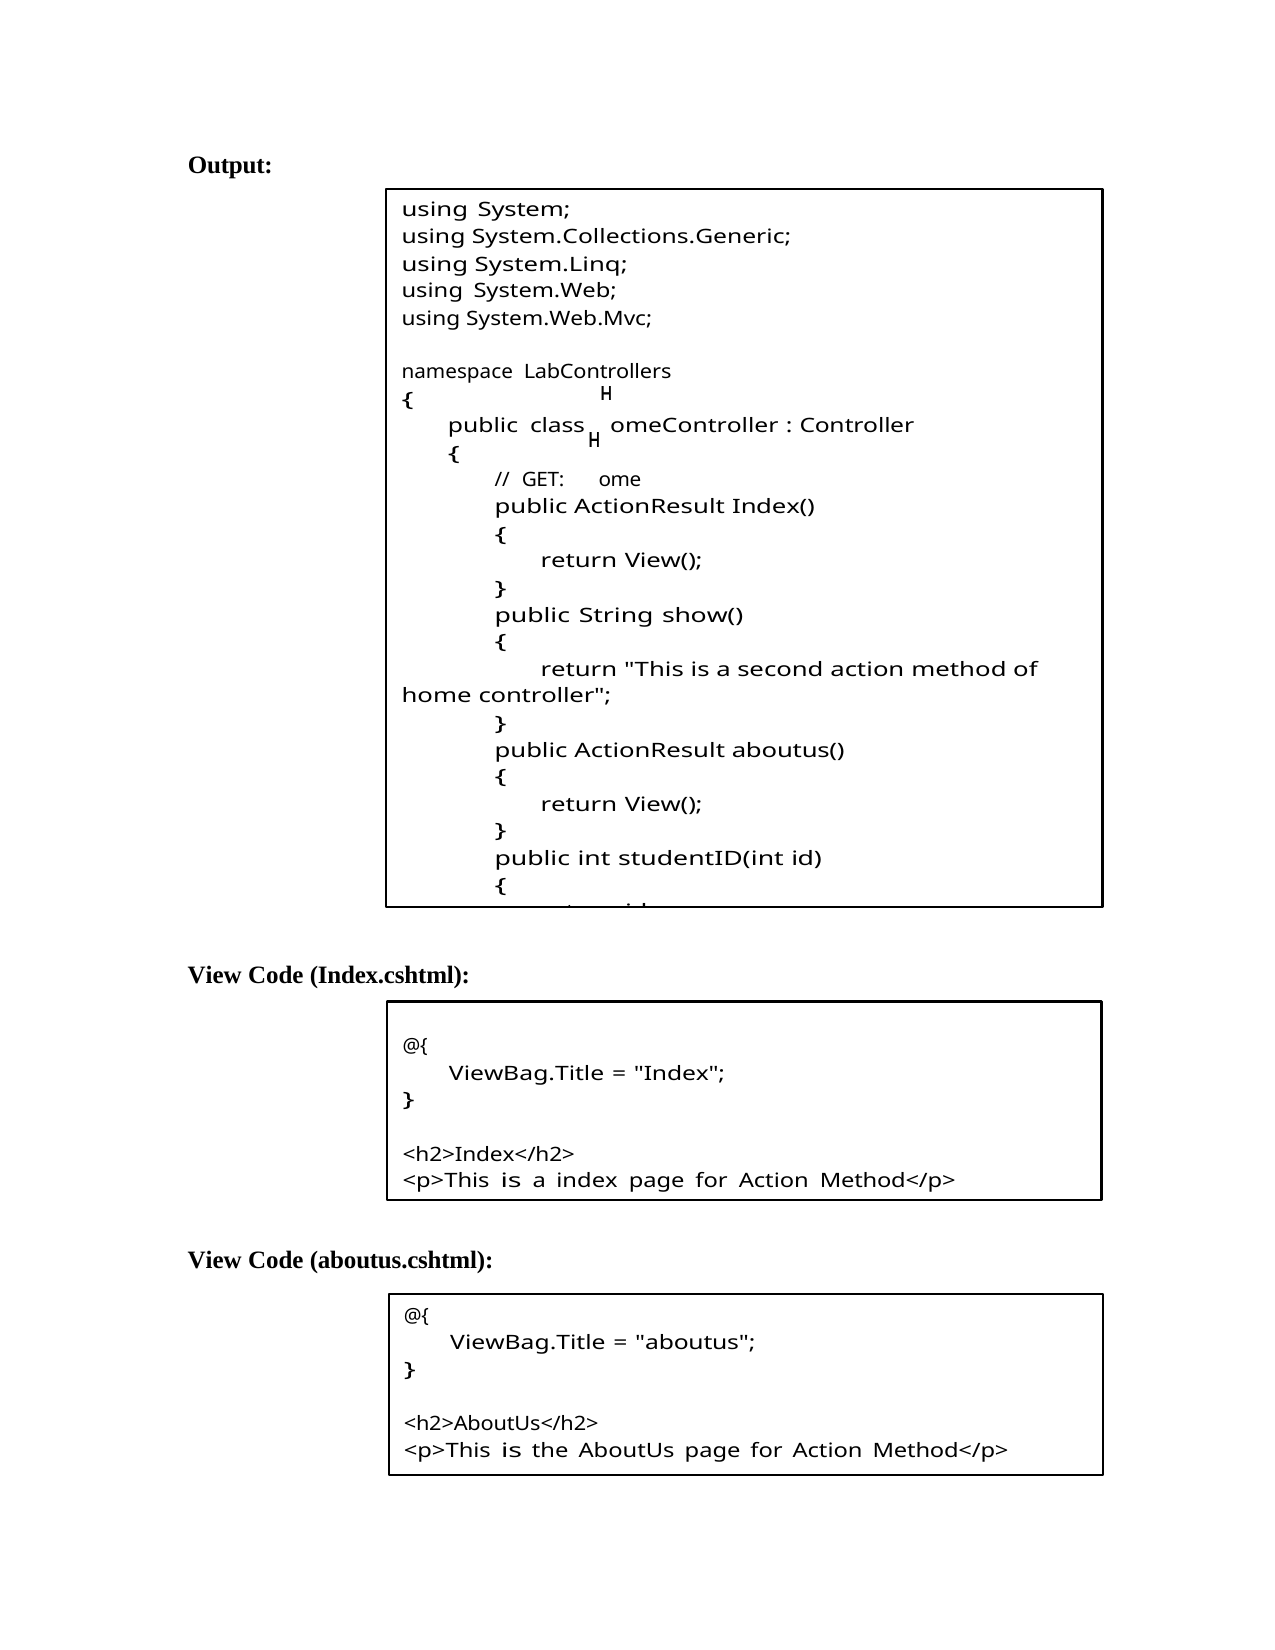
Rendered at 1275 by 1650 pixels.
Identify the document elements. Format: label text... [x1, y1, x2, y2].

picture [601, 386, 611, 400]
text View Code (Index.cshtml): [187, 960, 1162, 988]
text View Code (aboutus.cshtml): [187, 1245, 1162, 1274]
picture [589, 432, 599, 447]
